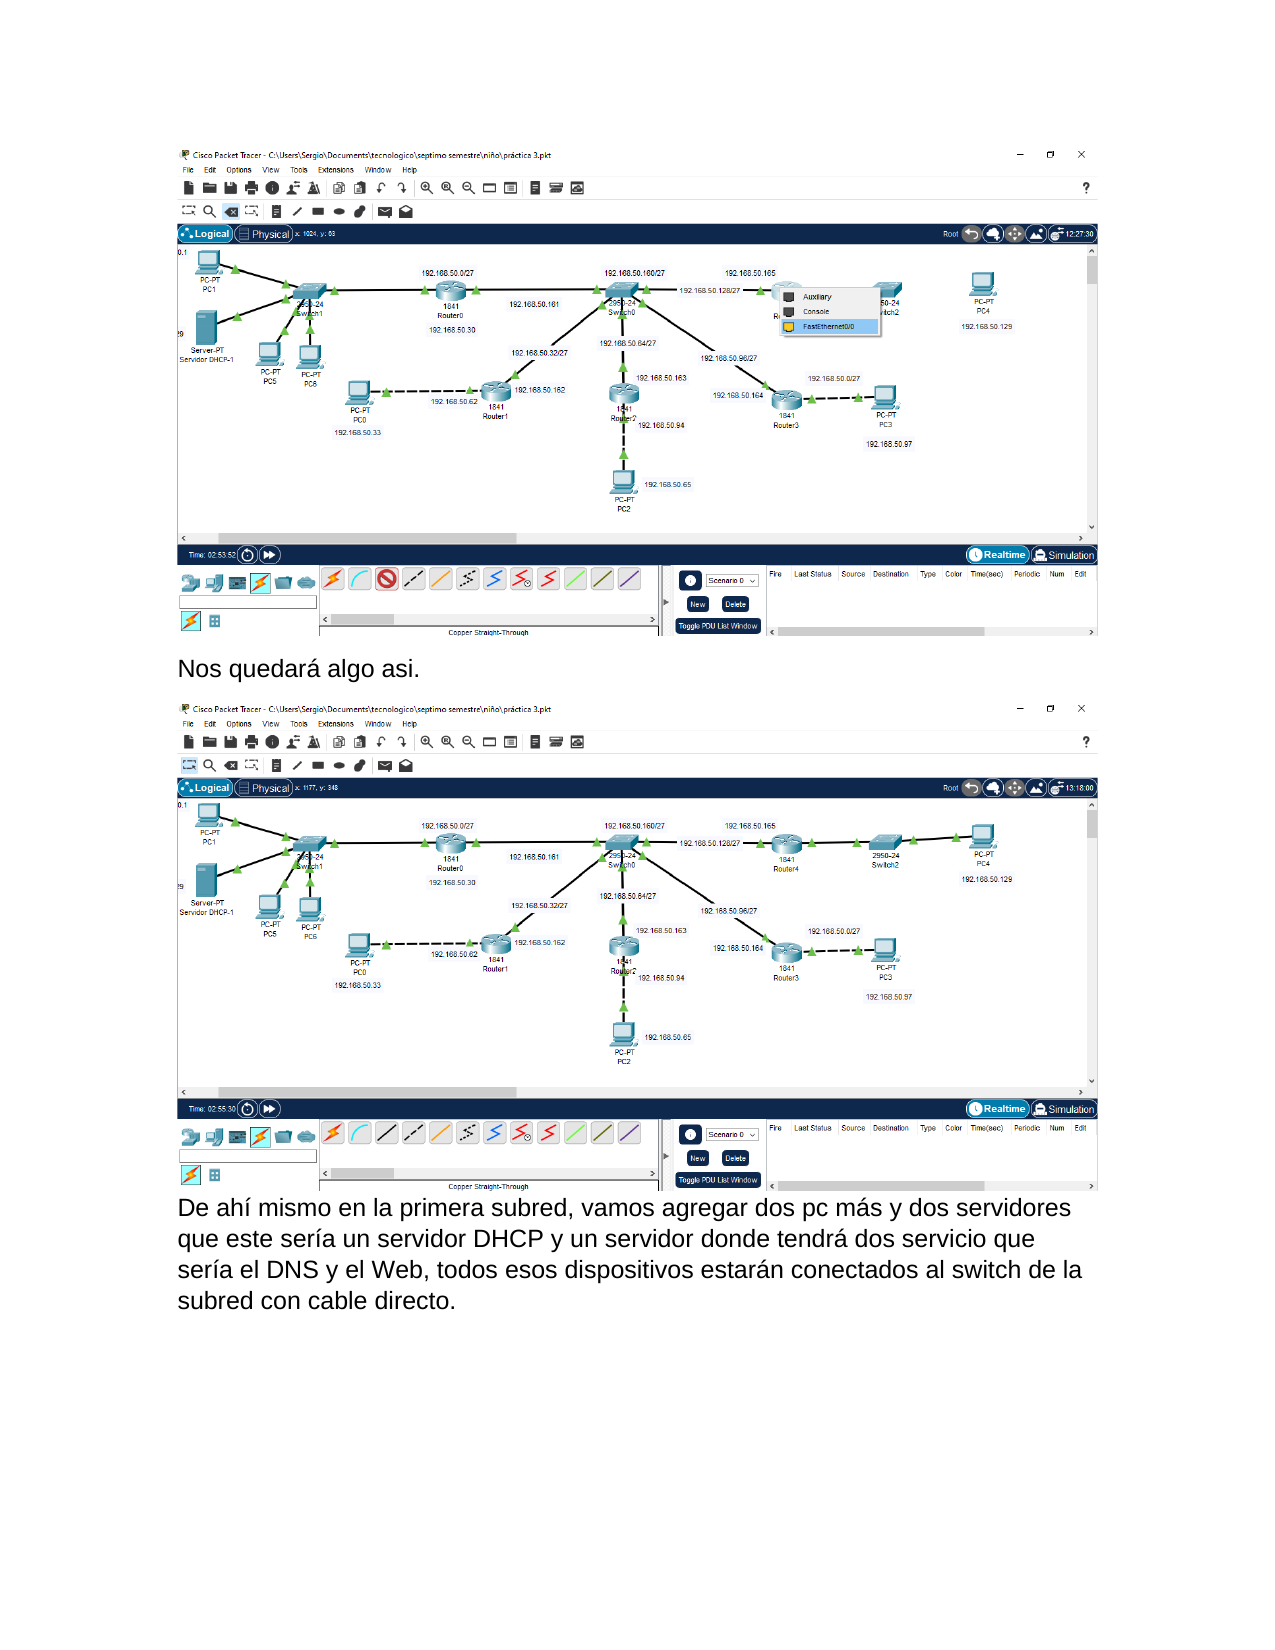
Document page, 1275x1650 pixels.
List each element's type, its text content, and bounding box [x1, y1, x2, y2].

picture [177, 147, 1098, 636]
picture [177, 701, 1098, 1191]
text Nos quedará algo asi. [177, 654, 1098, 683]
text De ahí mismo en la primera subred, vamos agregar dos pc más y dos servidores que este sería un servidor DHCP y un servidor donde tendrá dos servicio que sería el DNS y el Web, todos esos dispositivos estarán conectados al switch de la subred con cable directo. [177, 1191, 1098, 1315]
